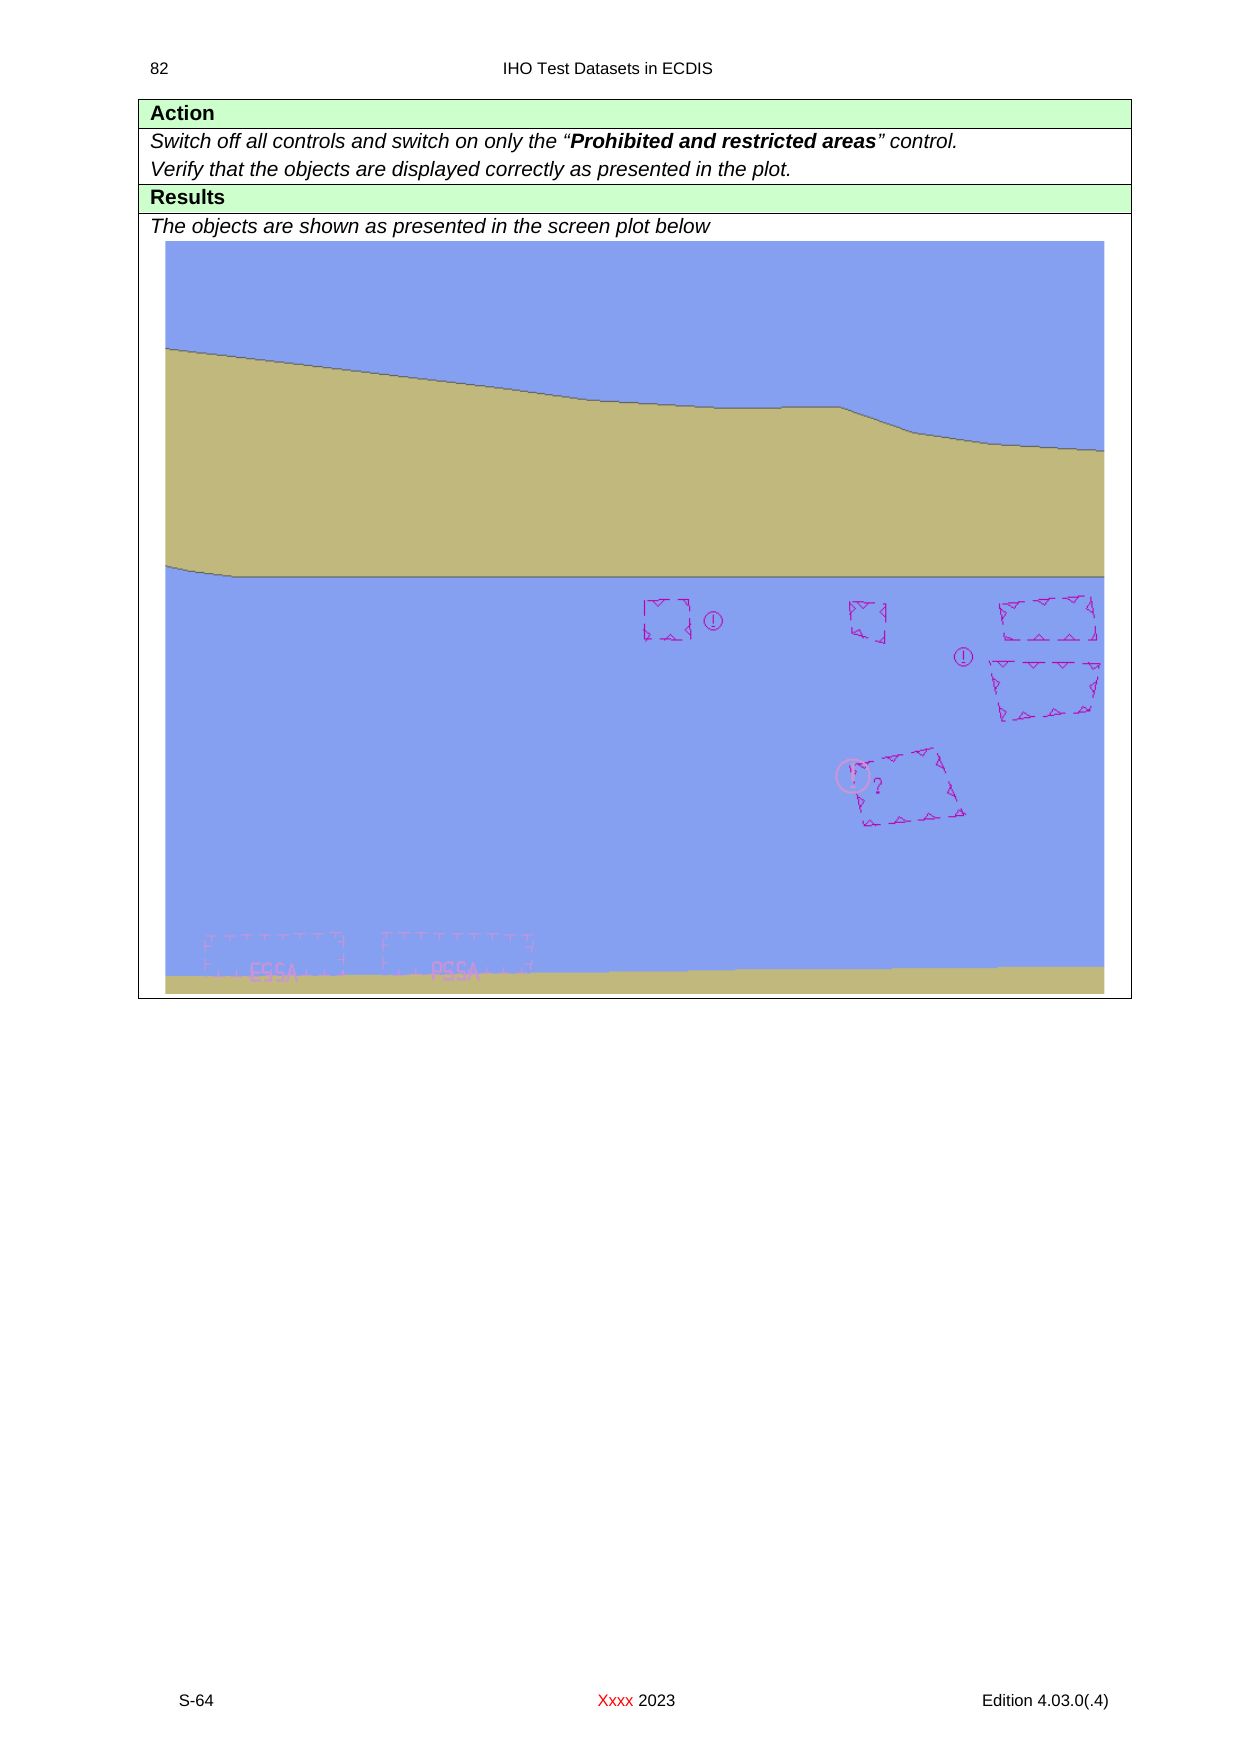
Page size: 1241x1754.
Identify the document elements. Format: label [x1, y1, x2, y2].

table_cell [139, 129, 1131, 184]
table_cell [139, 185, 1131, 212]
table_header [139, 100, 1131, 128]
picture [165, 241, 1105, 994]
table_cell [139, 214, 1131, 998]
